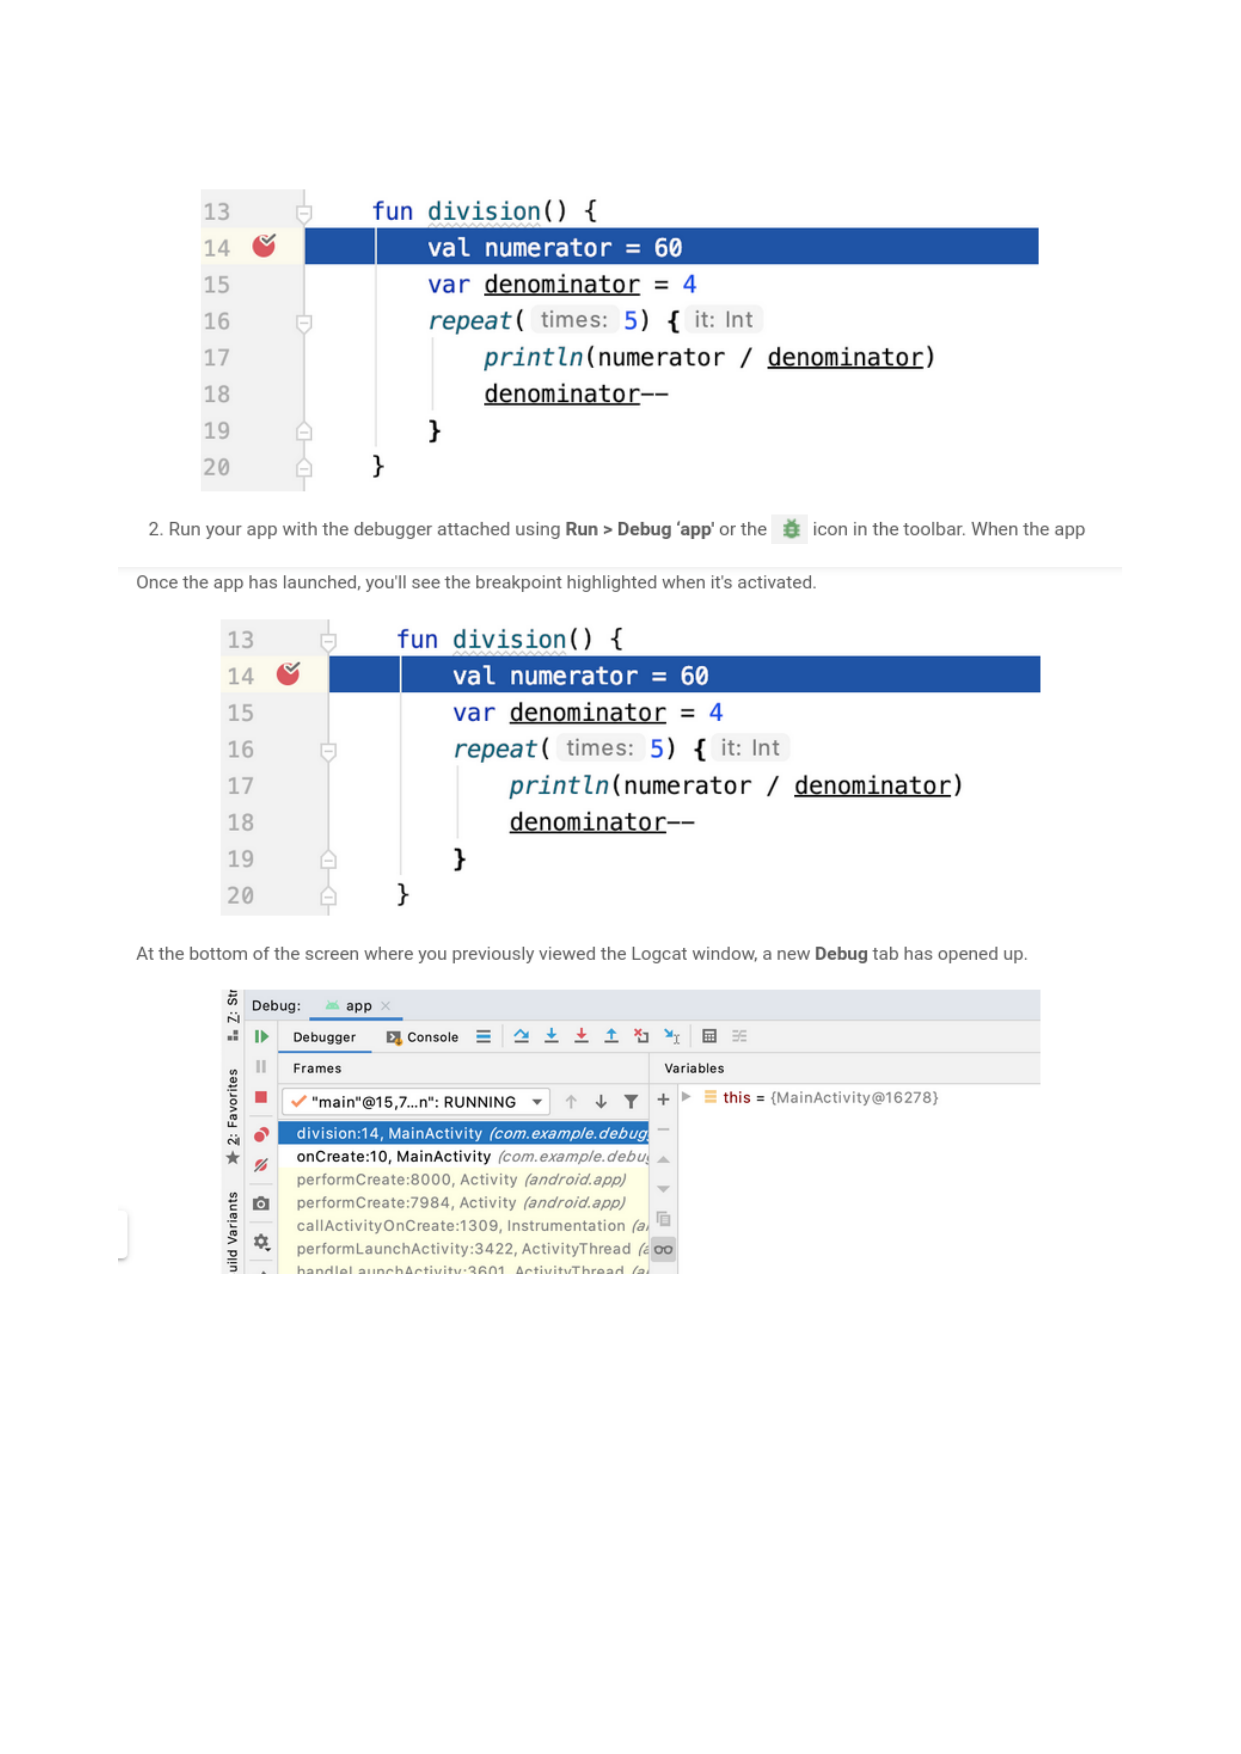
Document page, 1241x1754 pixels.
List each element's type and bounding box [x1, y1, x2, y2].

picture [118, 176, 1123, 544]
picture [118, 567, 1123, 1274]
